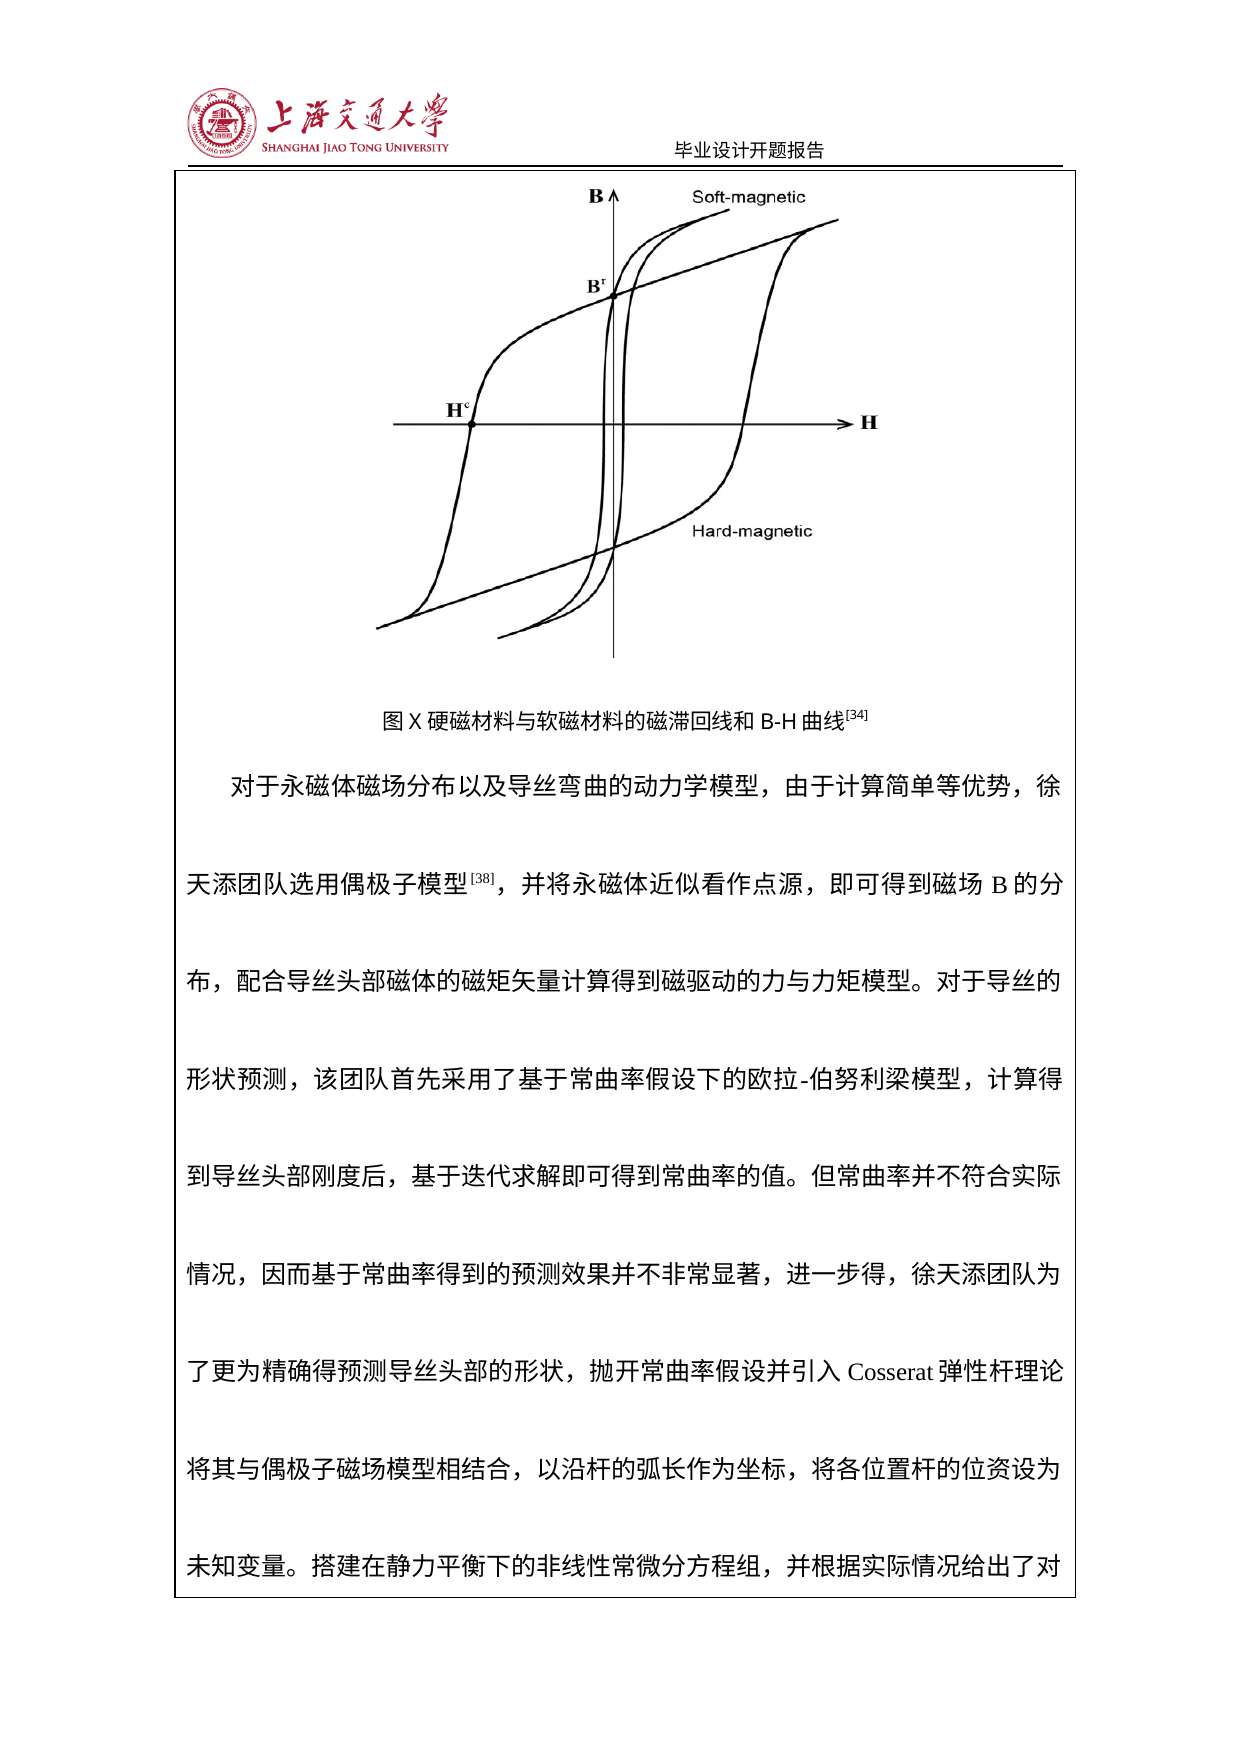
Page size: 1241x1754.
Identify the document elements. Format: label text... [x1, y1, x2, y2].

picture [187, 88, 449, 158]
picture [292, 171, 959, 669]
